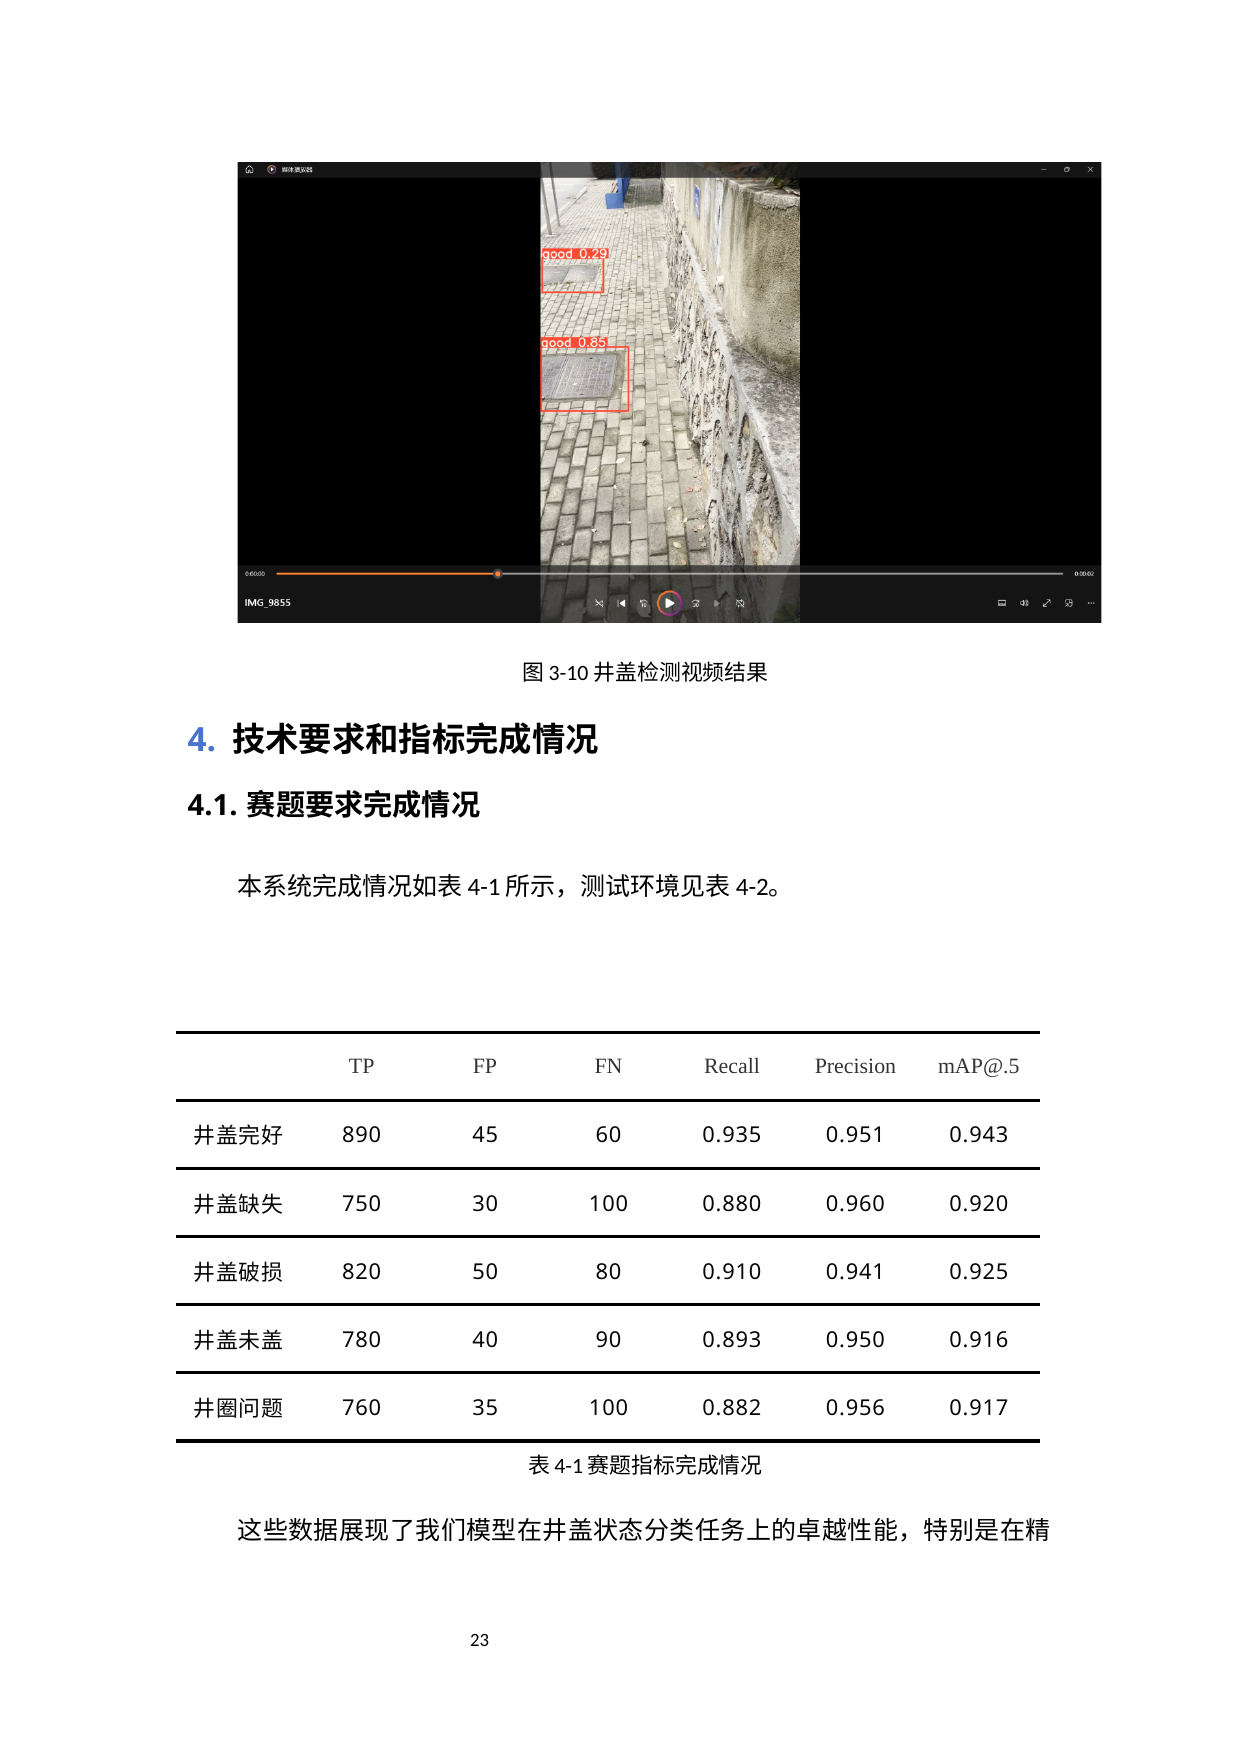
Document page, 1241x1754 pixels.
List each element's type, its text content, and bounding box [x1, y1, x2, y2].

table_cell 井盖破损 [176, 1254, 300, 1319]
list 技术要求和指标完成情况 [187, 704, 1053, 769]
table_cell 0.956 [794, 1390, 917, 1455]
table_cell 0.950 [794, 1322, 917, 1387]
table_cell 0.920 [917, 1186, 1040, 1251]
table_cell 750 [300, 1186, 423, 1251]
table_cell 45 [423, 1118, 547, 1183]
table_header FP [423, 1050, 547, 1114]
table_cell 0.882 [670, 1390, 793, 1455]
table_cell 井盖完好 [176, 1118, 300, 1183]
table_cell 0.935 [670, 1118, 793, 1183]
table_header Recall [670, 1050, 793, 1114]
table_cell 0.917 [917, 1390, 1040, 1455]
table_cell 780 [300, 1322, 423, 1387]
table_cell 760 [300, 1390, 423, 1455]
table_header Precision [794, 1050, 917, 1114]
table_cell 0.910 [670, 1254, 793, 1319]
table_cell 0.951 [794, 1118, 917, 1183]
table_cell 890 [300, 1118, 423, 1183]
table_cell 30 [423, 1186, 547, 1251]
table_cell 0.925 [917, 1254, 1040, 1319]
table_cell 0.941 [794, 1254, 917, 1319]
text 图3-10 井盖检测视频结果 [187, 655, 1053, 687]
table_cell 60 [547, 1118, 670, 1183]
table_cell 0.893 [670, 1322, 793, 1387]
table_cell 井盖未盖 [176, 1322, 300, 1387]
text 本系统完成情况如表4-1所示，测试环境见表4-2。 [187, 867, 1053, 932]
table_cell 100 [547, 1390, 670, 1455]
table_cell 100 [547, 1186, 670, 1251]
table_cell 井盖缺失 [176, 1186, 300, 1251]
table_cell 820 [300, 1254, 423, 1319]
table_header [176, 1050, 300, 1114]
table_cell 0.943 [917, 1118, 1040, 1183]
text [187, 1512, 1053, 1577]
text 表4-1赛题指标完成情况 [187, 1463, 1053, 1496]
table_cell 90 [547, 1322, 670, 1387]
table_cell 0.916 [917, 1322, 1040, 1387]
table_cell 35 [423, 1390, 547, 1455]
table_cell 0.880 [670, 1186, 793, 1251]
table_cell 50 [423, 1254, 547, 1319]
list 赛题要求完成情况 [187, 786, 1053, 851]
picture [237, 162, 1102, 623]
table_cell 0.960 [794, 1186, 917, 1251]
table_cell 40 [423, 1322, 547, 1387]
table_header FN [547, 1050, 670, 1114]
table_header mAP@.5 [917, 1050, 1040, 1114]
table_header TP [300, 1050, 423, 1114]
table_cell 80 [547, 1254, 670, 1319]
table_cell 井圈问题 [176, 1390, 300, 1455]
